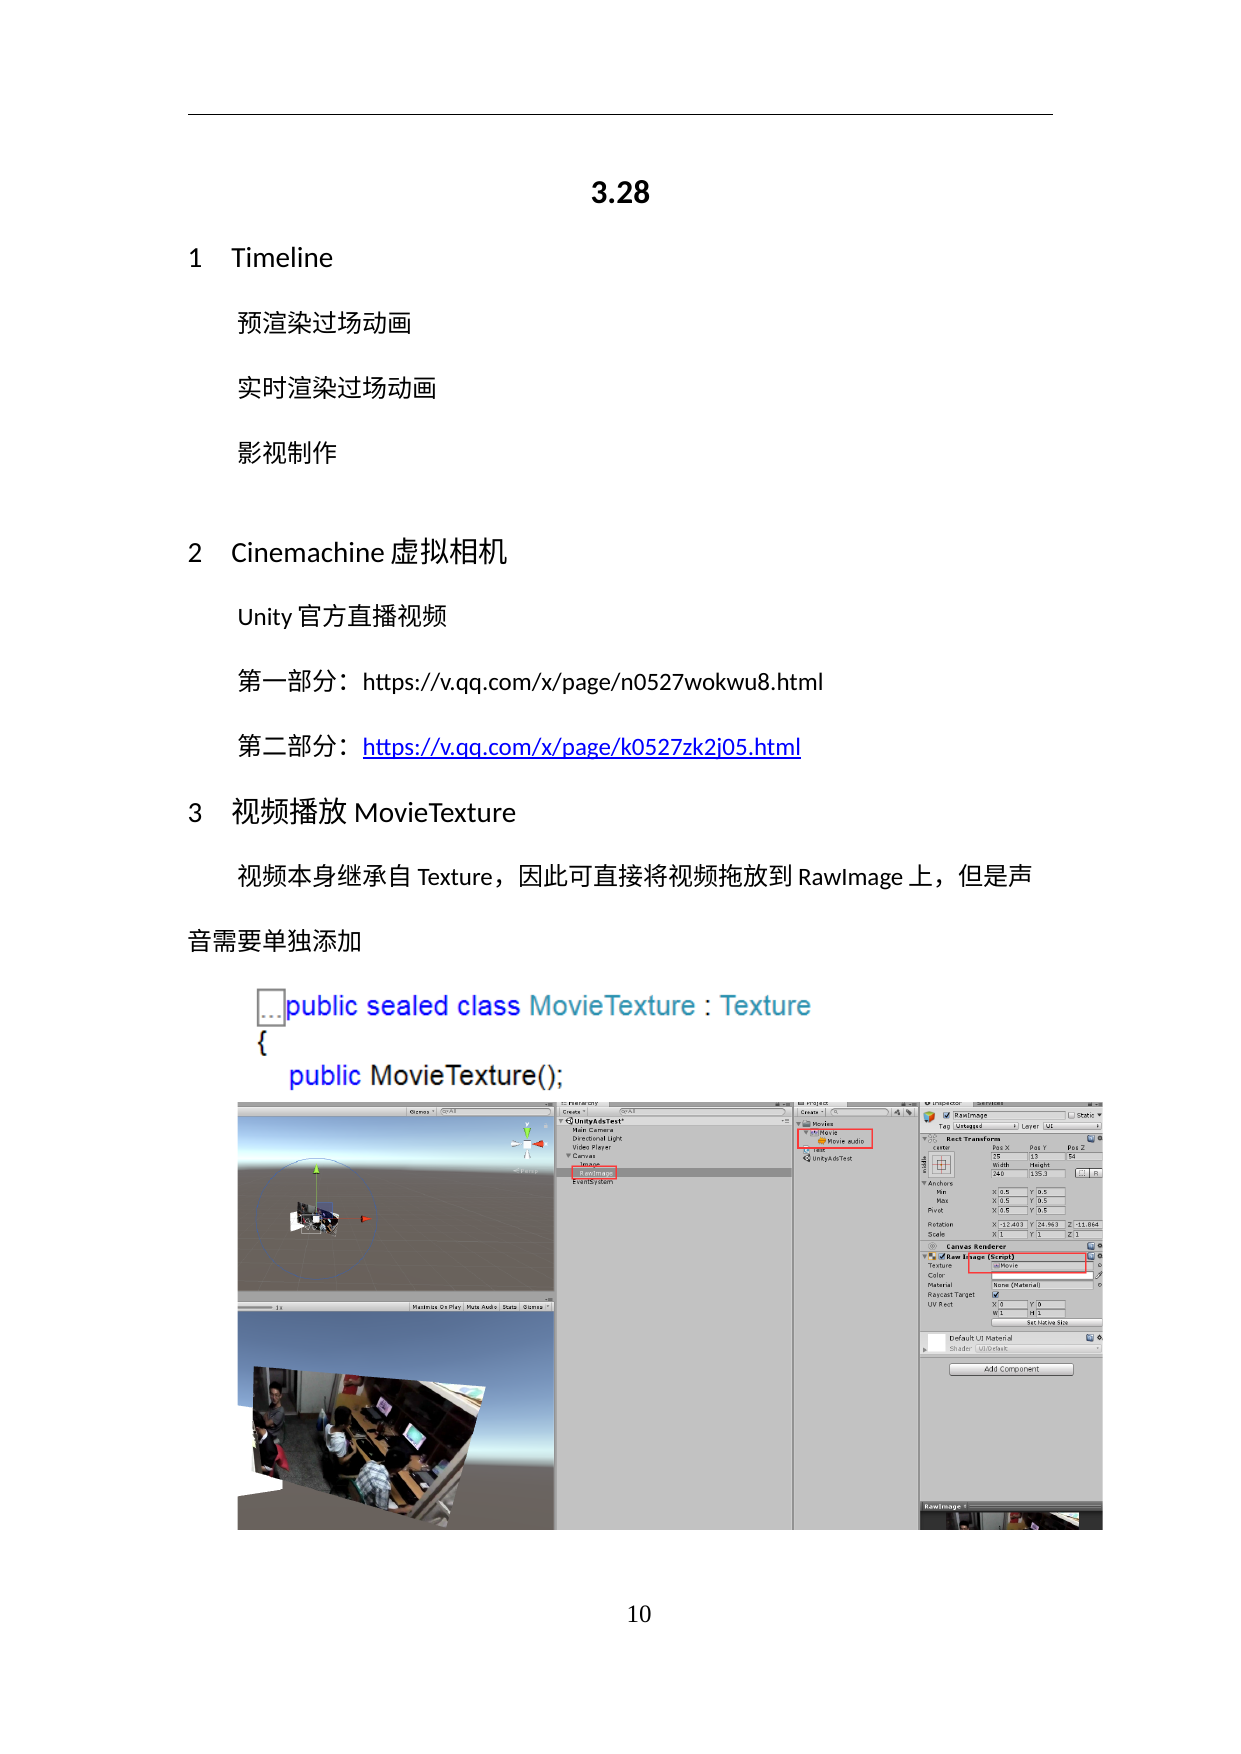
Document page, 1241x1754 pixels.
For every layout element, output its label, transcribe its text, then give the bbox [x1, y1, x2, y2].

subtitle 视频播放MovieTexture [187, 777, 1053, 842]
text 预渲染过场动画 [187, 289, 1053, 354]
text 第一部分：https://v.qq.com/x/page/n0527wokwu8.html [187, 647, 1053, 712]
subtitle Timeline [187, 224, 1053, 289]
subtitle Cinemachine虚拟相机 [187, 517, 1053, 582]
picture [237, 972, 821, 1094]
text 影视制作 [187, 419, 1053, 484]
text 第二部分：https://v.qq.com/x/page/k0527zk2j05.html [187, 712, 1053, 777]
text 实时渲染过场动画 [187, 354, 1053, 419]
picture [237, 1102, 1103, 1530]
text Unity官方直播视频 [187, 582, 1053, 647]
subtitle 3.28 [187, 159, 1053, 224]
text 视频本身继承自Texture，因此可直接将视频拖放到RawImage上，但是声音需要单独添加 [187, 842, 1053, 972]
